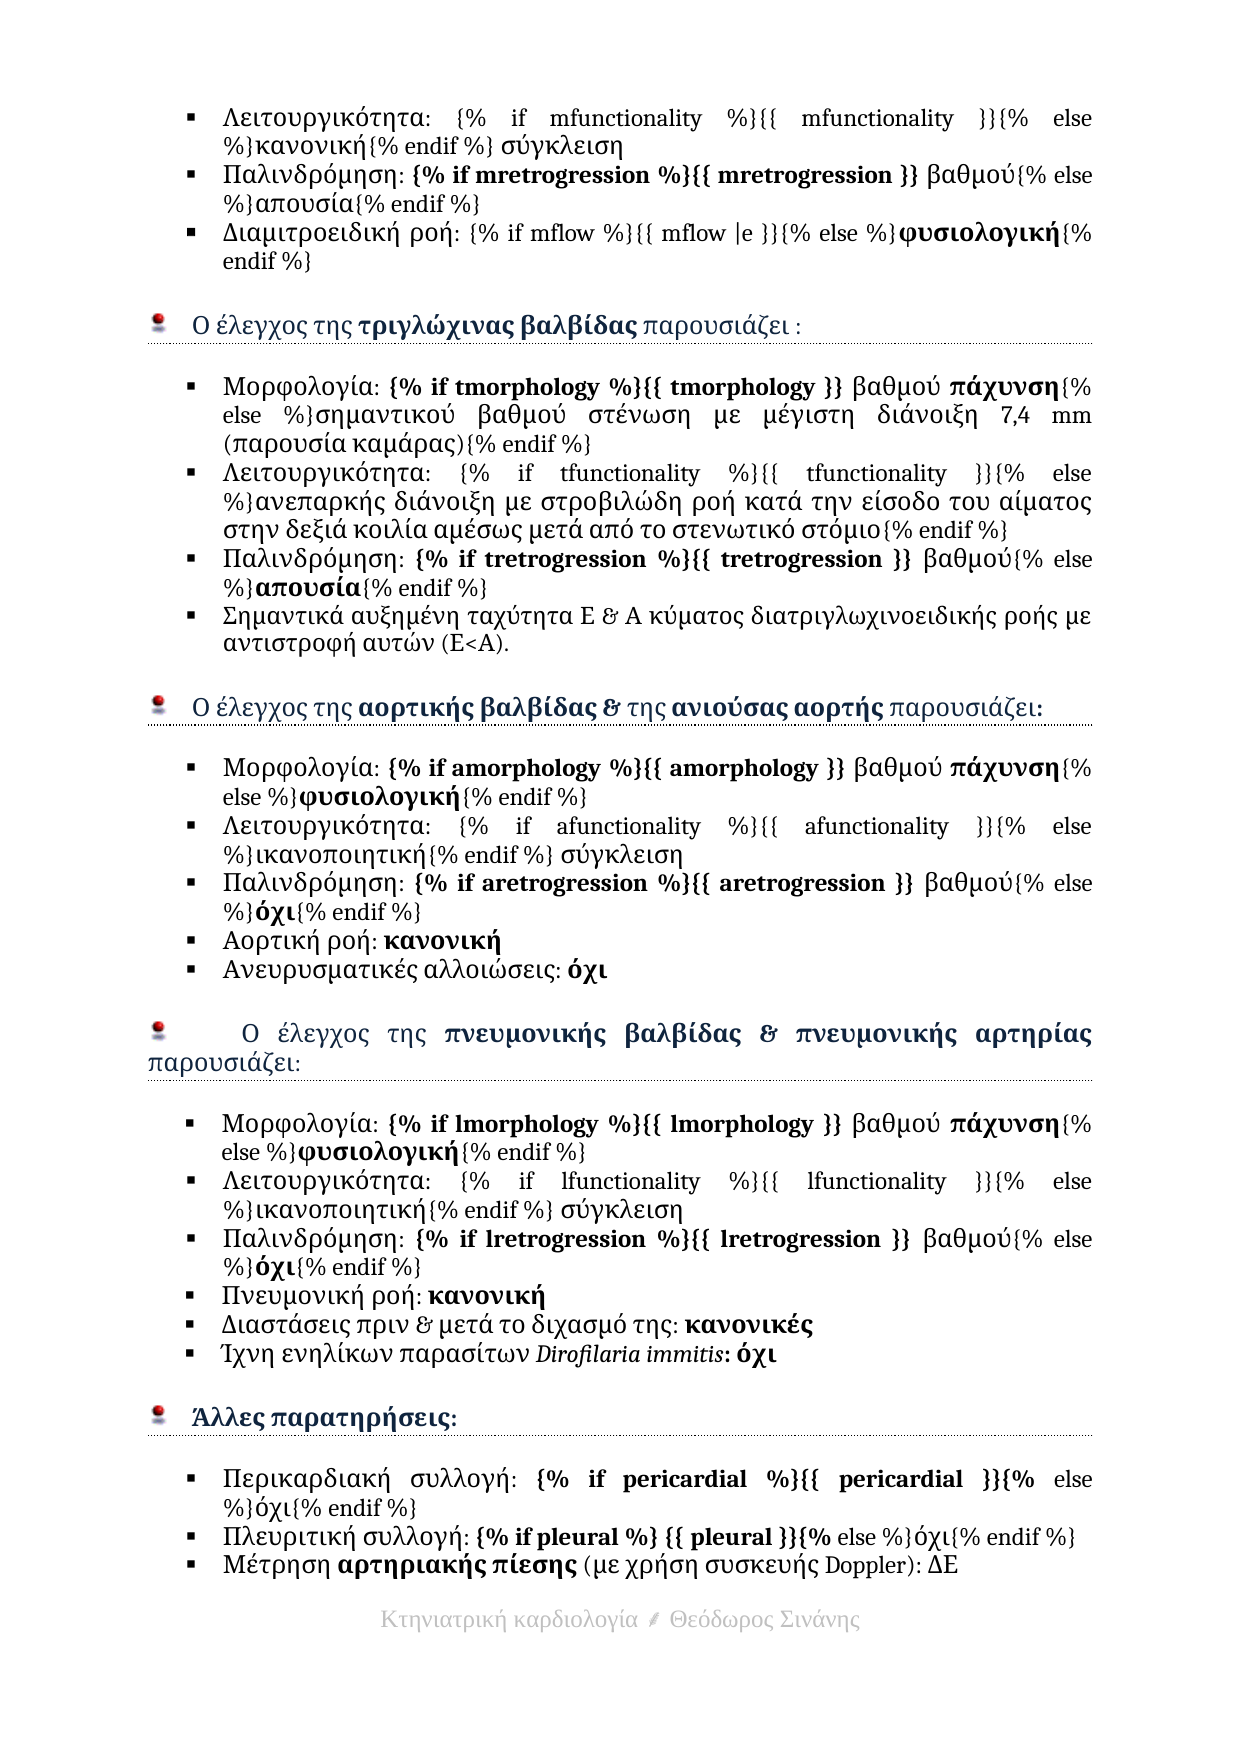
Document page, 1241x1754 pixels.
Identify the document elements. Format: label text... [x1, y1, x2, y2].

text Ο έλεγχος της πνευμονικής βαλβίδας & πνευμονικής αρτηρίας παρουσιάζει: [148, 1013, 1092, 1081]
picture [147, 1013, 170, 1043]
list Μέτρηση αρτηριακής πίεσης (με χρήση συσκευής Doppler): ΔΕ [185, 1551, 1092, 1580]
list Μορφολογία: {% if amorphology %}{{ amorphology }} βαθμού πάχυνση{% else %}φυσιολογική{% endif %} [185, 754, 1092, 812]
list Λειτουργικότητα: {% if mfunctionality %}{{ mfunctionality }}{% else %}κανονική{% endif %} σύγκλειση [185, 103, 1092, 161]
list Παλινδρόμηση: {% if lretrogression %}{{ lretrogression }} βαθμού{% else %}όχι{% endif %} [185, 1224, 1092, 1282]
text Άλλες παρατηρήσεις: [148, 1397, 1092, 1436]
list Πνευμονική ροή: κανονική [184, 1282, 1092, 1311]
list Μορφολογία: {% if tmorphology %}{{ tmorphology }} βαθμού πάχυνση{% else %}σημαντικού βαθμού στένωση με μέγιστη διάνοιξη 7,4 mm (παρουσία καμάρας){% endif %} [185, 372, 1092, 459]
list Σημαντικά αυξημένη ταχύτητα Ε & Α κύματος διατριγλωχινοειδικής ροής με αντιστροφή αυτών (Ε<Α). [185, 602, 1092, 658]
text Ο έλεγχος της τριγλώχινας βαλβίδας παρουσιάζει : [148, 305, 1092, 344]
list Λειτουργικότητα: {% if lfunctionality %}{{ lfunctionality }}{% else %}ικανοποιητική{% endif %} σύγκλειση [185, 1167, 1092, 1224]
text Ο έλεγχος της αορτικής βαλβίδας & της ανιούσας αορτής παρουσιάζει: [148, 686, 1092, 726]
list Περικαρδιακή συλλογή: {% if pericardial %}{{ pericardial }}{% else %}όχι{% endif %} [185, 1465, 1092, 1522]
picture [147, 686, 170, 717]
list Παλινδρόμηση: {% if aretrogression %}{{ aretrogression }} βαθμού{% else %}όχι{% endif %} [185, 869, 1092, 927]
list Παλινδρόμηση: {% if mretrogression %}{{ mretrogression }} βαθμού{% else %}απουσία{% endif %} [185, 161, 1092, 218]
list Αορτική ροή: κανονική [185, 927, 1092, 956]
list Ίχνη ενηλίκων παρασίτων Dirofilaria immitis: όχι [184, 1339, 1092, 1368]
picture [147, 1397, 170, 1427]
list Διαμιτροειδική ροή: {% if mflow %}{{ mflow |e }}{% else %}φυσιολογική{% endif %} [185, 218, 1092, 276]
list Ανευρυσματικές αλλοιώσεις: όχι [185, 956, 1092, 984]
list Διαστάσεις πριν & μετά το διχασμό της: κανονικές [184, 1311, 1092, 1339]
picture [147, 304, 170, 335]
list Λειτουργικότητα: {% if afunctionality %}{{ afunctionality }}{% else %}ικανοποιητική{% endif %} σύγκλειση [185, 812, 1092, 869]
list Παλινδρόμηση: {% if tretrogression %}{{ tretrogression }} βαθμού{% else %}απουσία{% endif %} [185, 545, 1092, 602]
list Λειτουργικότητα: {% if tfunctionality %}{{ tfunctionality }}{% else %}ανεπαρκής διάνοιξη με στροβιλώδη ροή κατά την είσοδο του αίματος στην δεξιά κοιλία αμέσως μετά από το στενωτικό στόμιο{% endif %} [185, 459, 1092, 545]
list Πλευριτική συλλογή: {% if pleural %} {{ pleural }}{% else %}όχι{% endif %} [185, 1522, 1092, 1551]
list Μορφολογία: {% if lmorphology %}{{ lmorphology }} βαθμού πάχυνση{% else %}φυσιολογική{% endif %} [184, 1109, 1092, 1167]
